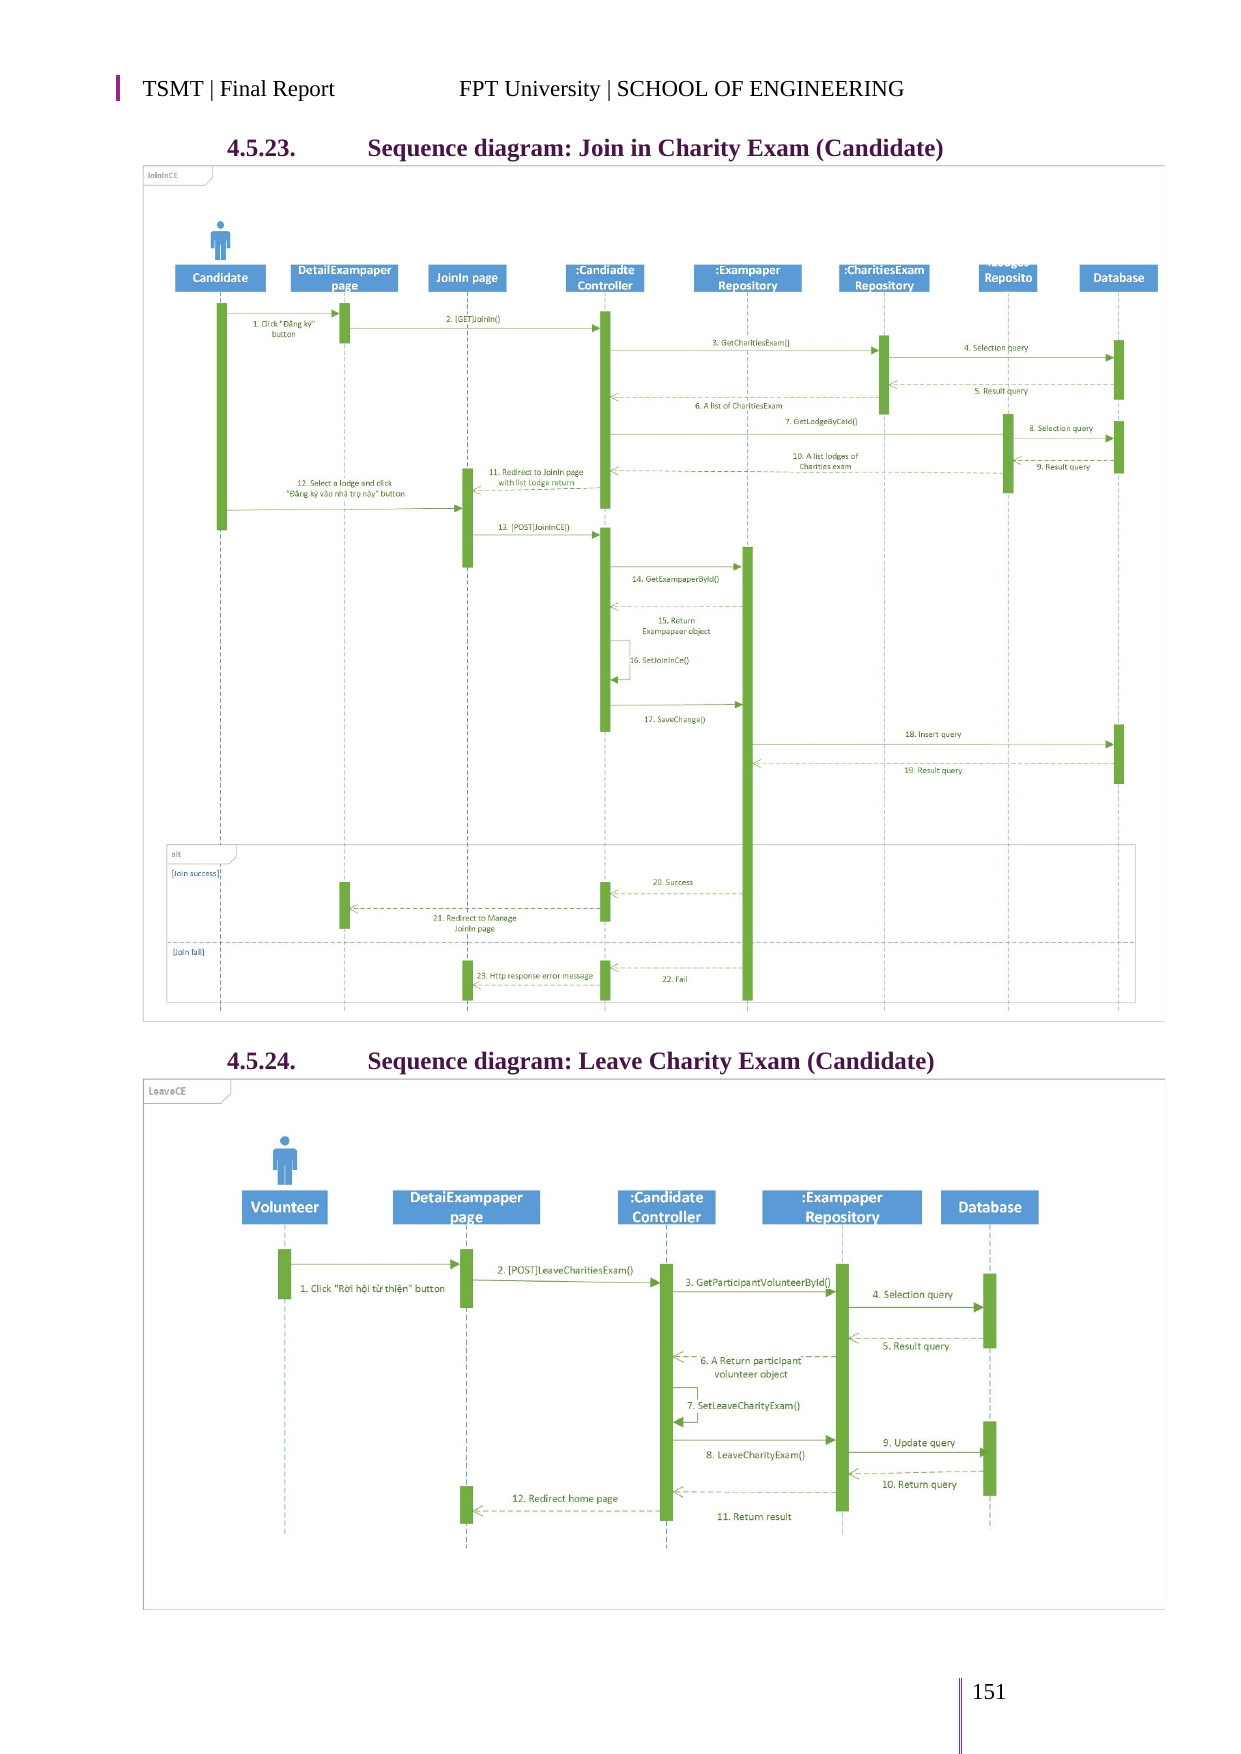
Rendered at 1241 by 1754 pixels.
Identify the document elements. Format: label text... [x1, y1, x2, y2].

picture [142, 165, 1166, 1022]
subtitle Sequence diagram: Join in Charity Exam (Candidate) [227, 133, 1165, 161]
picture [142, 1078, 1166, 1610]
subtitle Sequence diagram: Leave Charity Exam (Candidate) [227, 1046, 1165, 1075]
